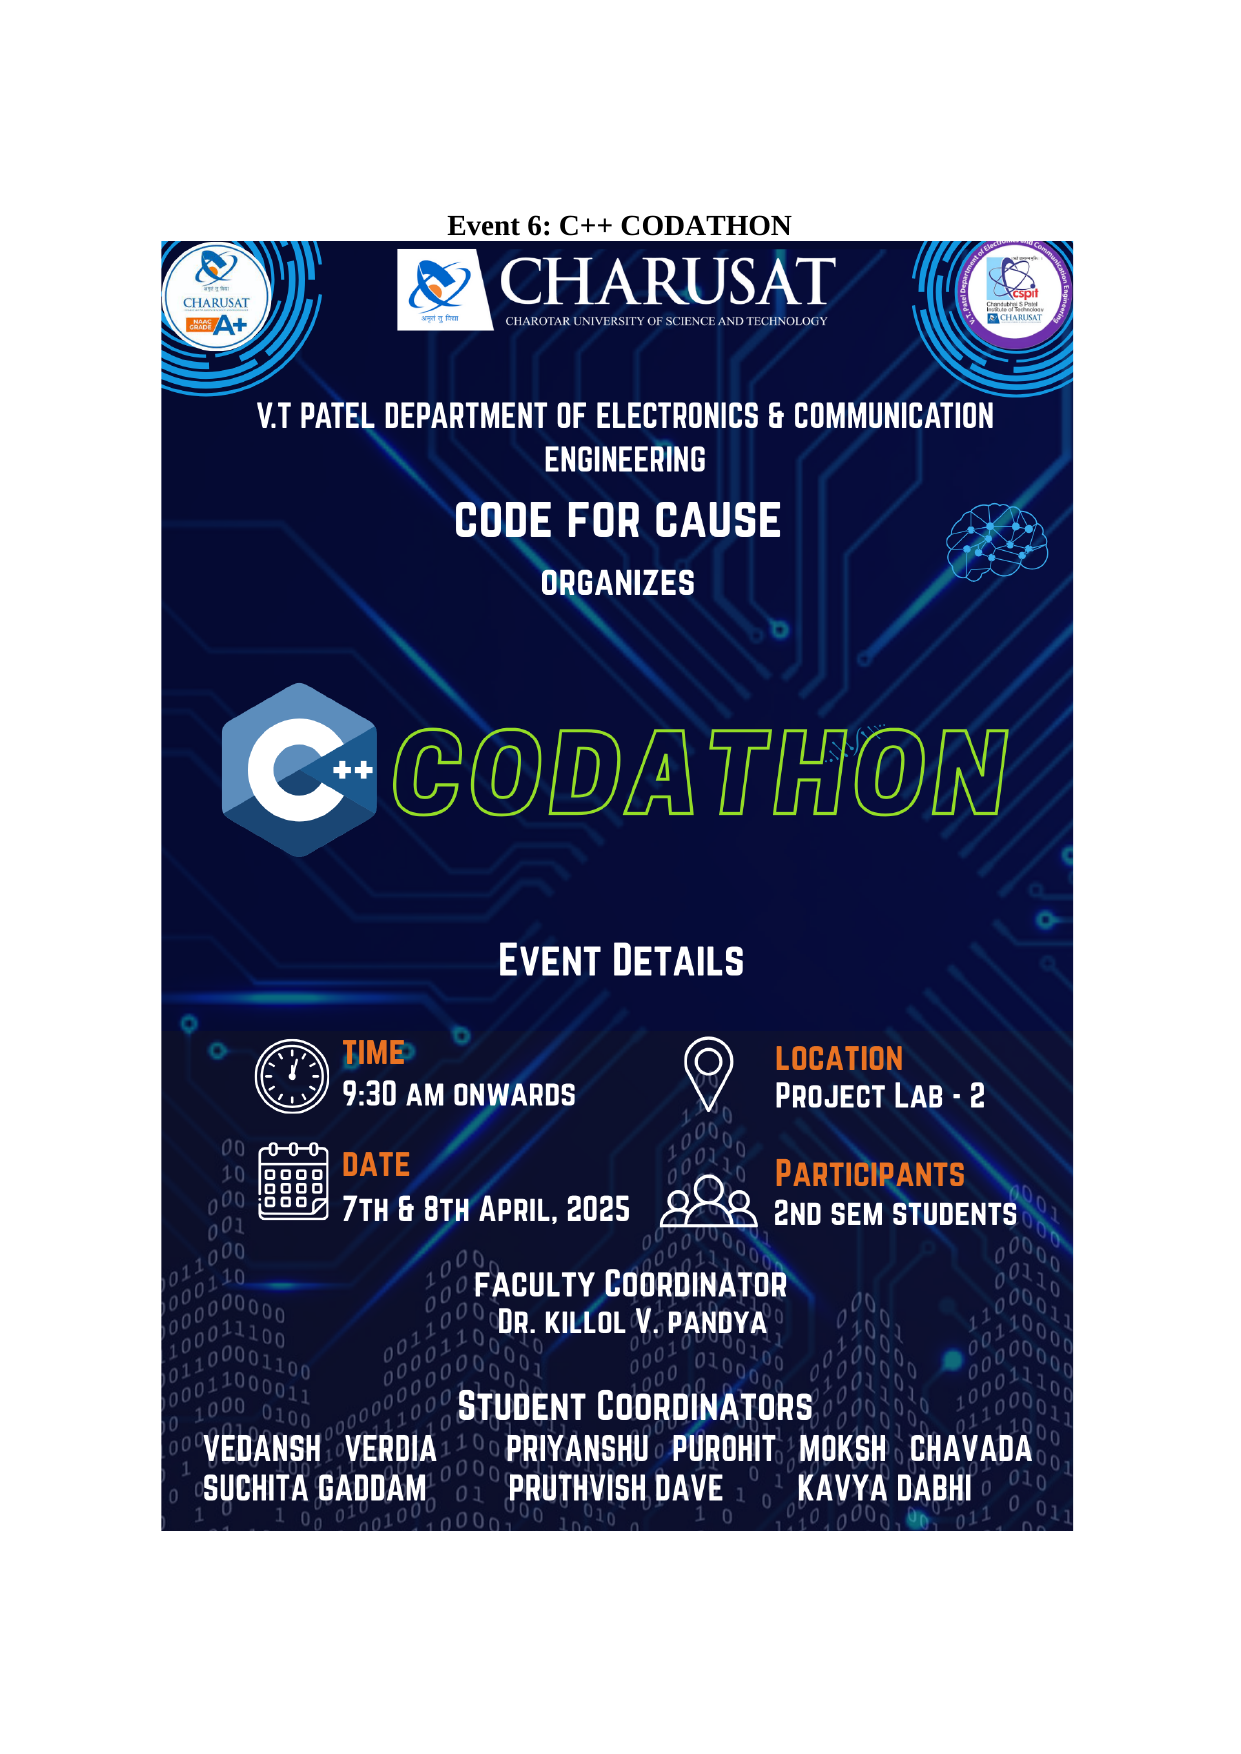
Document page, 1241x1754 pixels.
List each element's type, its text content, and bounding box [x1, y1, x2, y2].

picture [161, 241, 1074, 1531]
table_cell [150, 241, 1089, 1588]
table_cell Event 6: C++ CODATHON [150, 150, 1089, 241]
